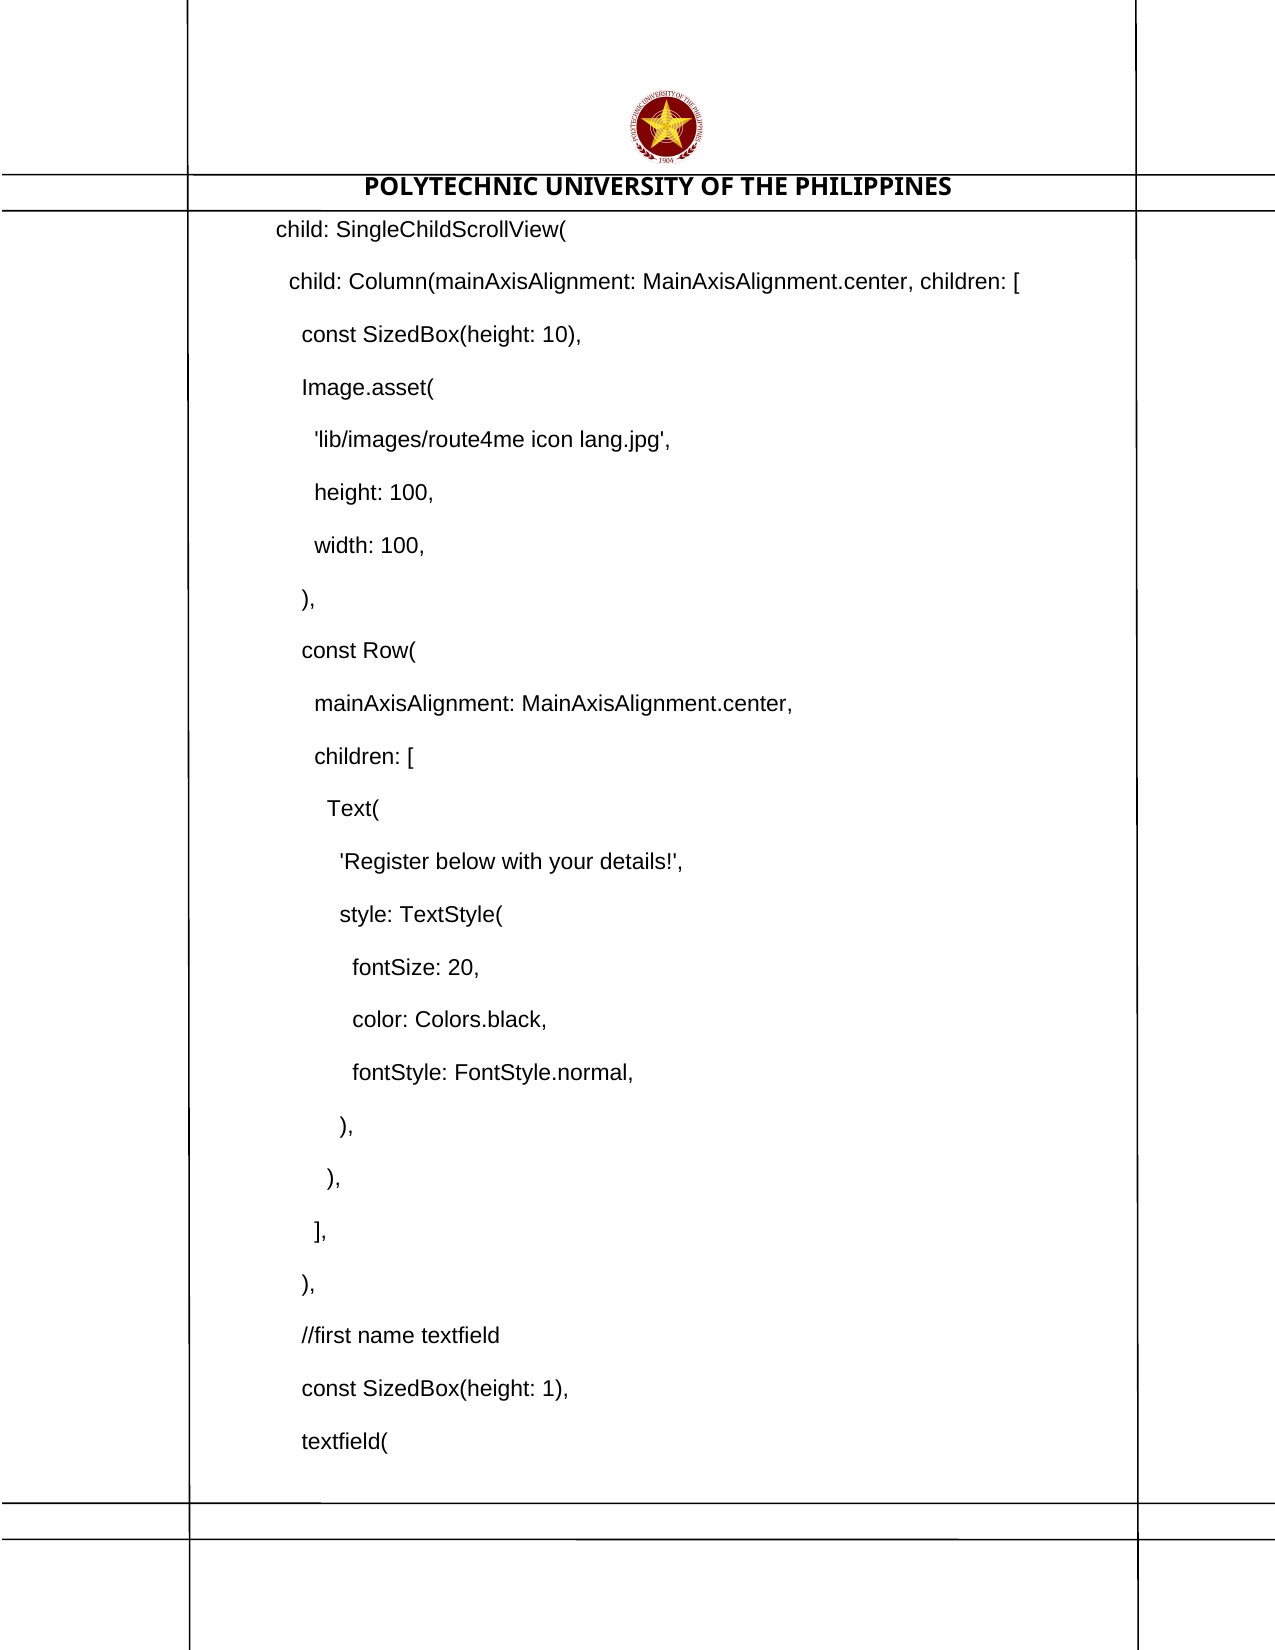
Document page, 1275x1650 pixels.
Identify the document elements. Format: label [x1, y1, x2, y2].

picture [629, 90, 703, 164]
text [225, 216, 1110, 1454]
